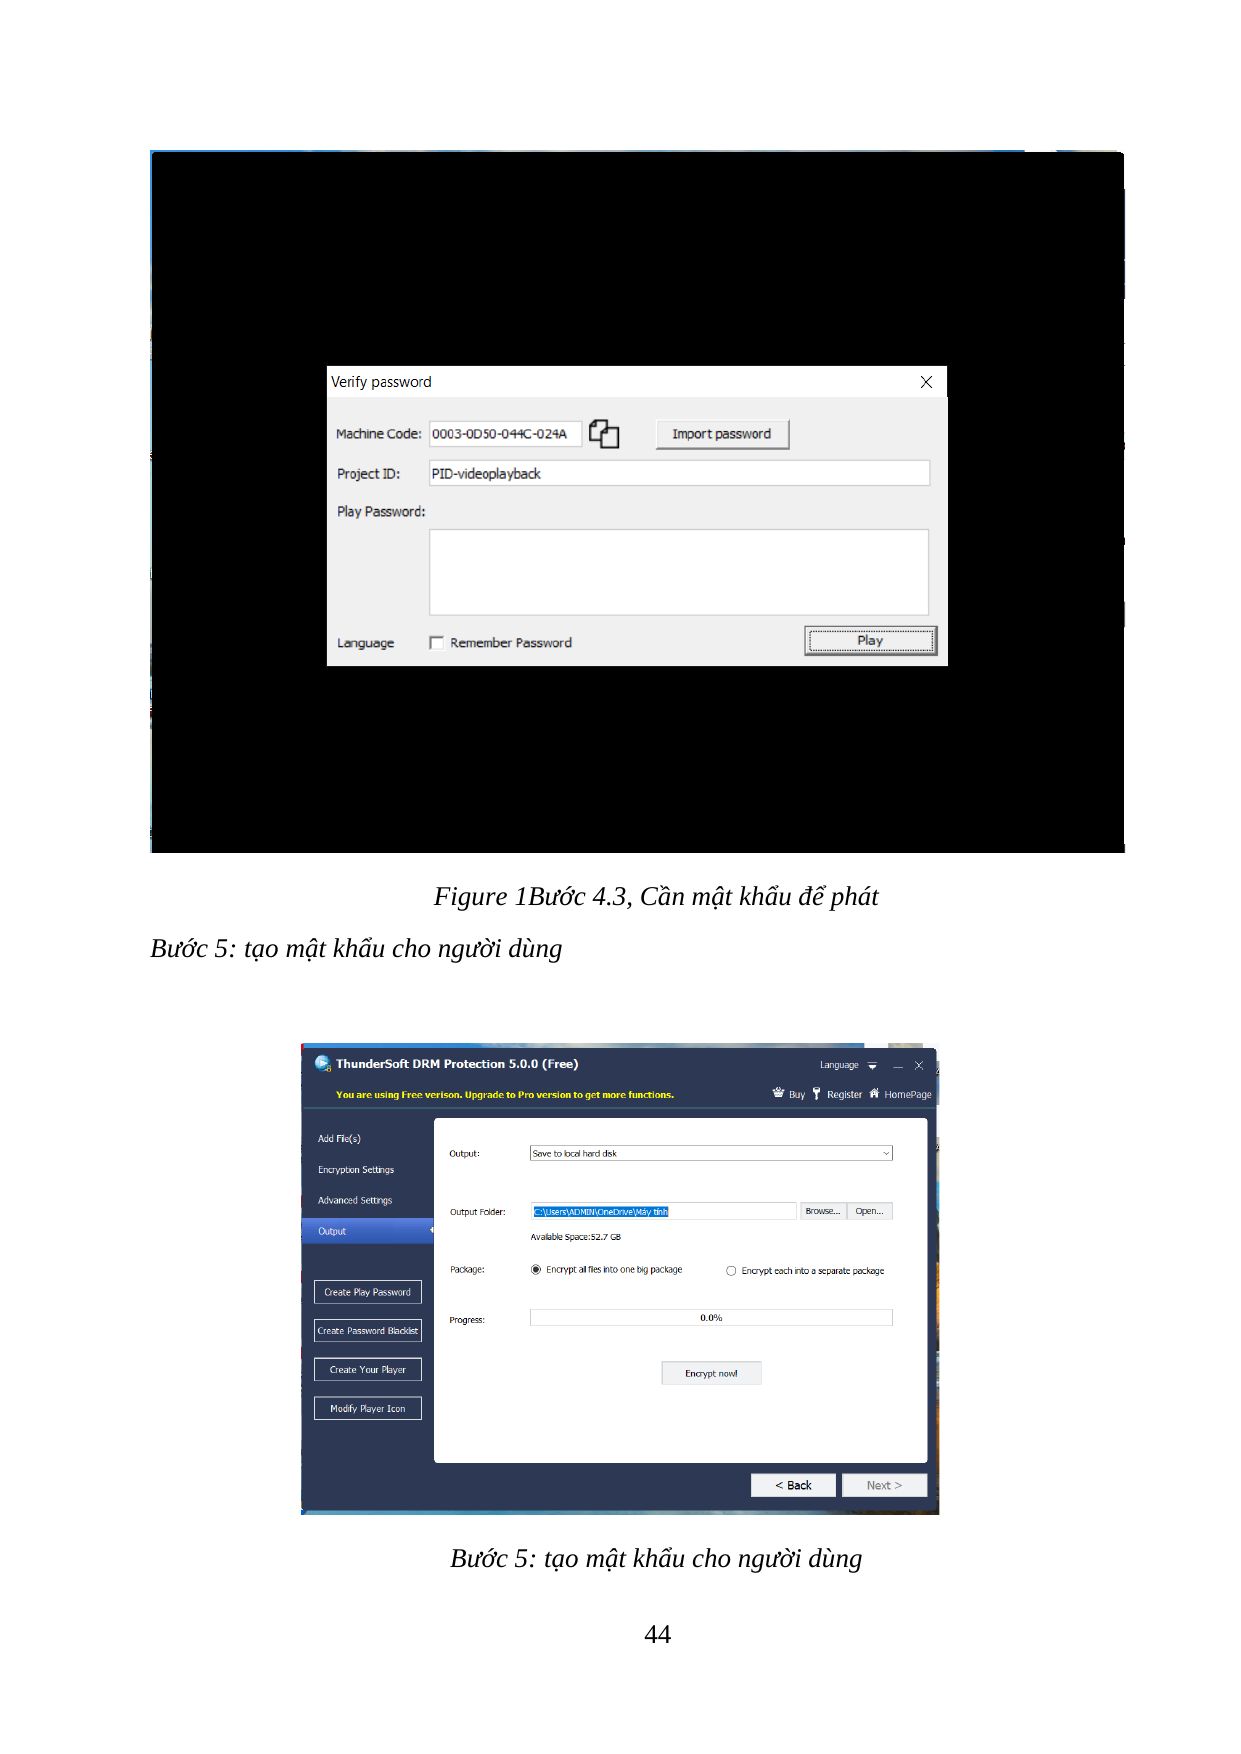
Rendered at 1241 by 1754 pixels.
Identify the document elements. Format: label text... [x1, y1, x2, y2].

picture [150, 150, 1125, 853]
text Bước 5: tạo mật khẩu cho người dùng [150, 1543, 1090, 1574]
picture [301, 1043, 940, 1515]
text Figure 1Bước 4.3, Cần mật khẩu để phát [150, 880, 1090, 912]
text Bước 5: tạo mật khẩu cho người dùng [150, 932, 1090, 963]
